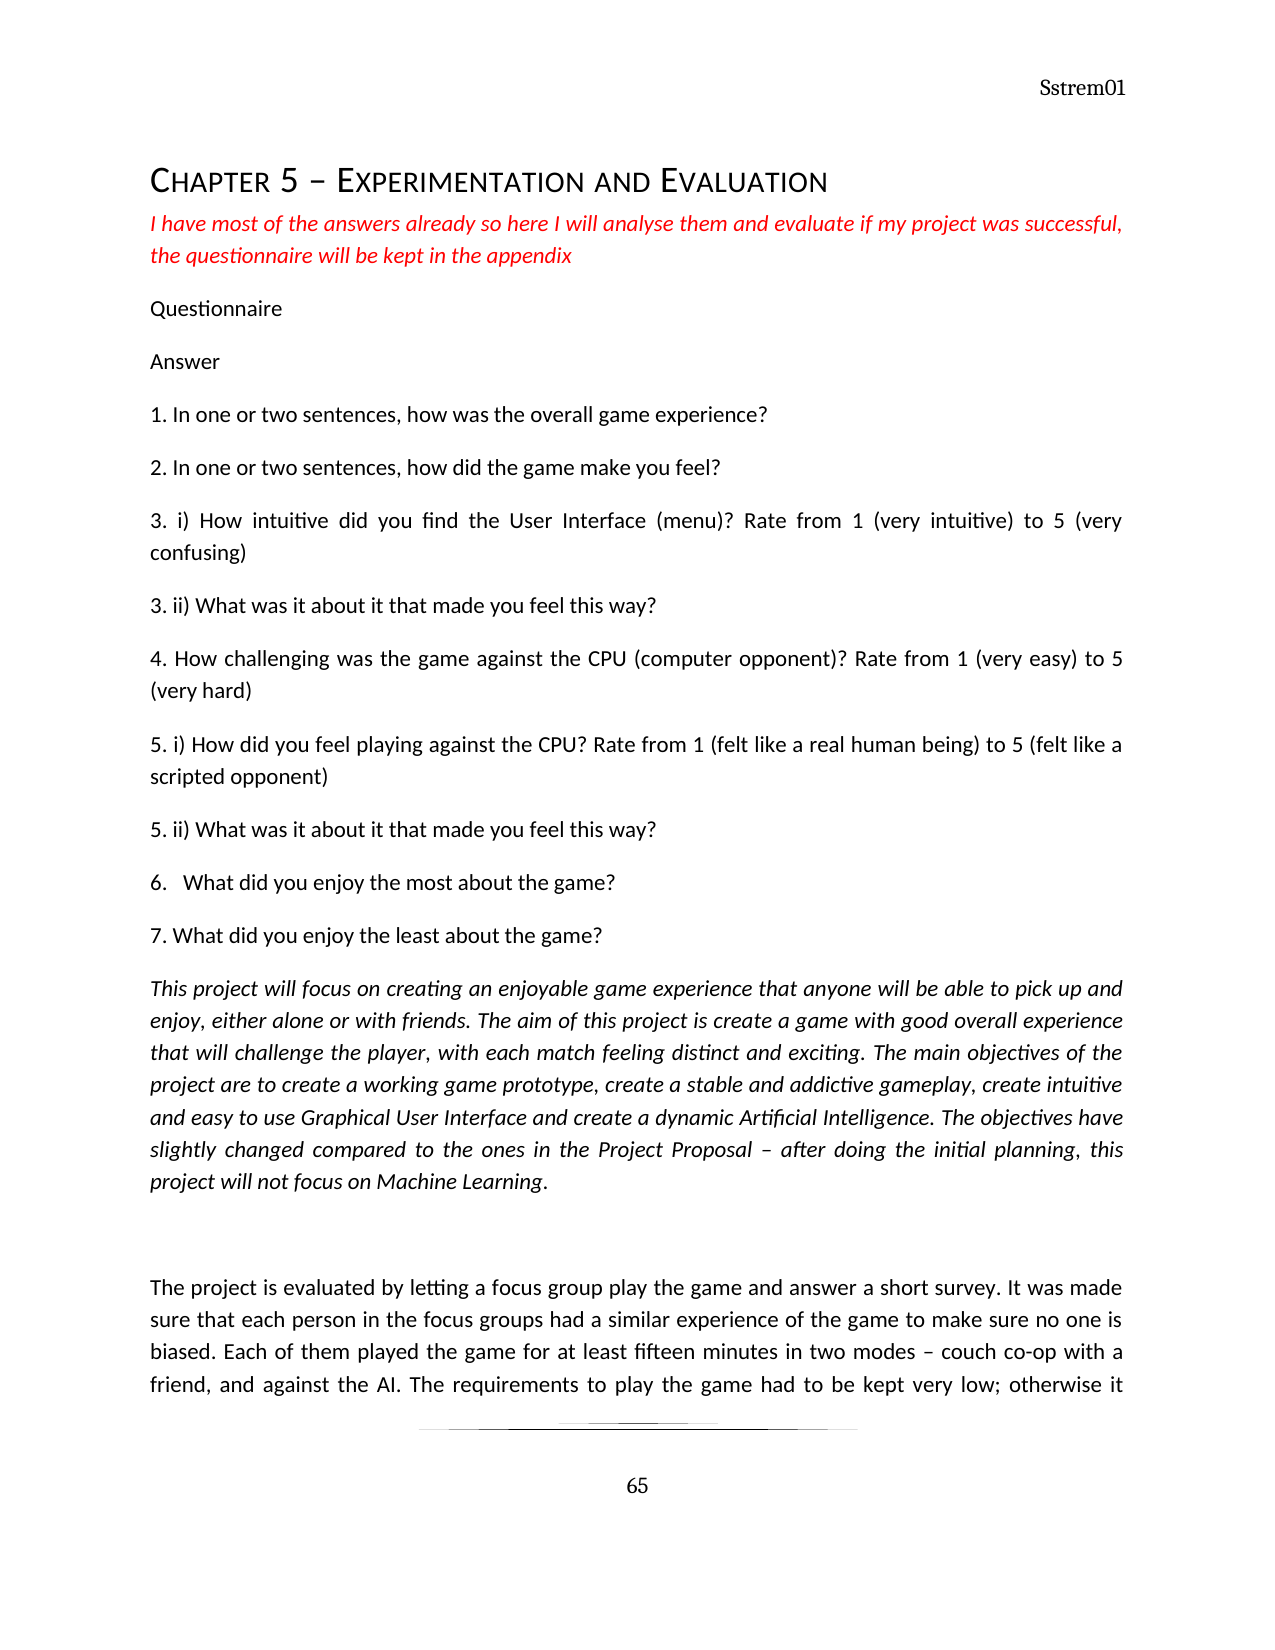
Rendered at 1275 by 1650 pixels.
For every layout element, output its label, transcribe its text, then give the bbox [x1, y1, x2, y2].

text 4. How challenging was the game against the CPU (computer opponent)? Rate from 1 (very easy) to 5 (very hard) [150, 644, 1125, 705]
text 3. ii) What was it about it that made you feel this way? [150, 591, 1125, 619]
text 6. What did you enjoy the most about the game? [150, 868, 1125, 896]
text 5. ii) What was it about it that made you feel this way? [150, 815, 1125, 843]
text 7. What did you enjoy the least about the game? [150, 921, 1125, 949]
text 3. i) How intuitive did you find the User Interface (menu)? Rate from 1 (very intuitive) to 5 (very confusing) [150, 506, 1125, 566]
text This project will focus on creating an enjoyable game experience that anyone will be able to pick up and enjoy, either alone or with friends. The aim of this project is create a game with good overall experience that will challenge the player, with each match feeling distinct and exciting. The main objectives of the project are to create a working game prototype, create a stable and addictive gameplay, create intuitive and easy to use Graphical User Interface and create a dynamic Artificial Intelligence. The objectives have slightly changed compared to the ones in the Project Proposal – after doing the initial planning, this project will not focus on Machine Learning. [150, 974, 1125, 1195]
text Questionnaire [150, 294, 1125, 322]
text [150, 1273, 1125, 1398]
text 5. i) How did you feel playing against the CPU? Rate from 1 (felt like a real human being) to 5 (felt like a scripted opponent) [150, 730, 1125, 790]
text I have most of the answers already so here I will analyse them and evaluate if my project was successful, the questionnaire will be kept in the appendix [150, 209, 1125, 269]
text Answer [150, 347, 1125, 375]
text 2. In one or two sentences, how did the game make you feel? [150, 453, 1125, 481]
text 1. In one or two sentences, how was the overall game experience? [150, 400, 1125, 428]
subtitle Chapter 5 – Experimentation and Evaluation [150, 156, 1125, 202]
